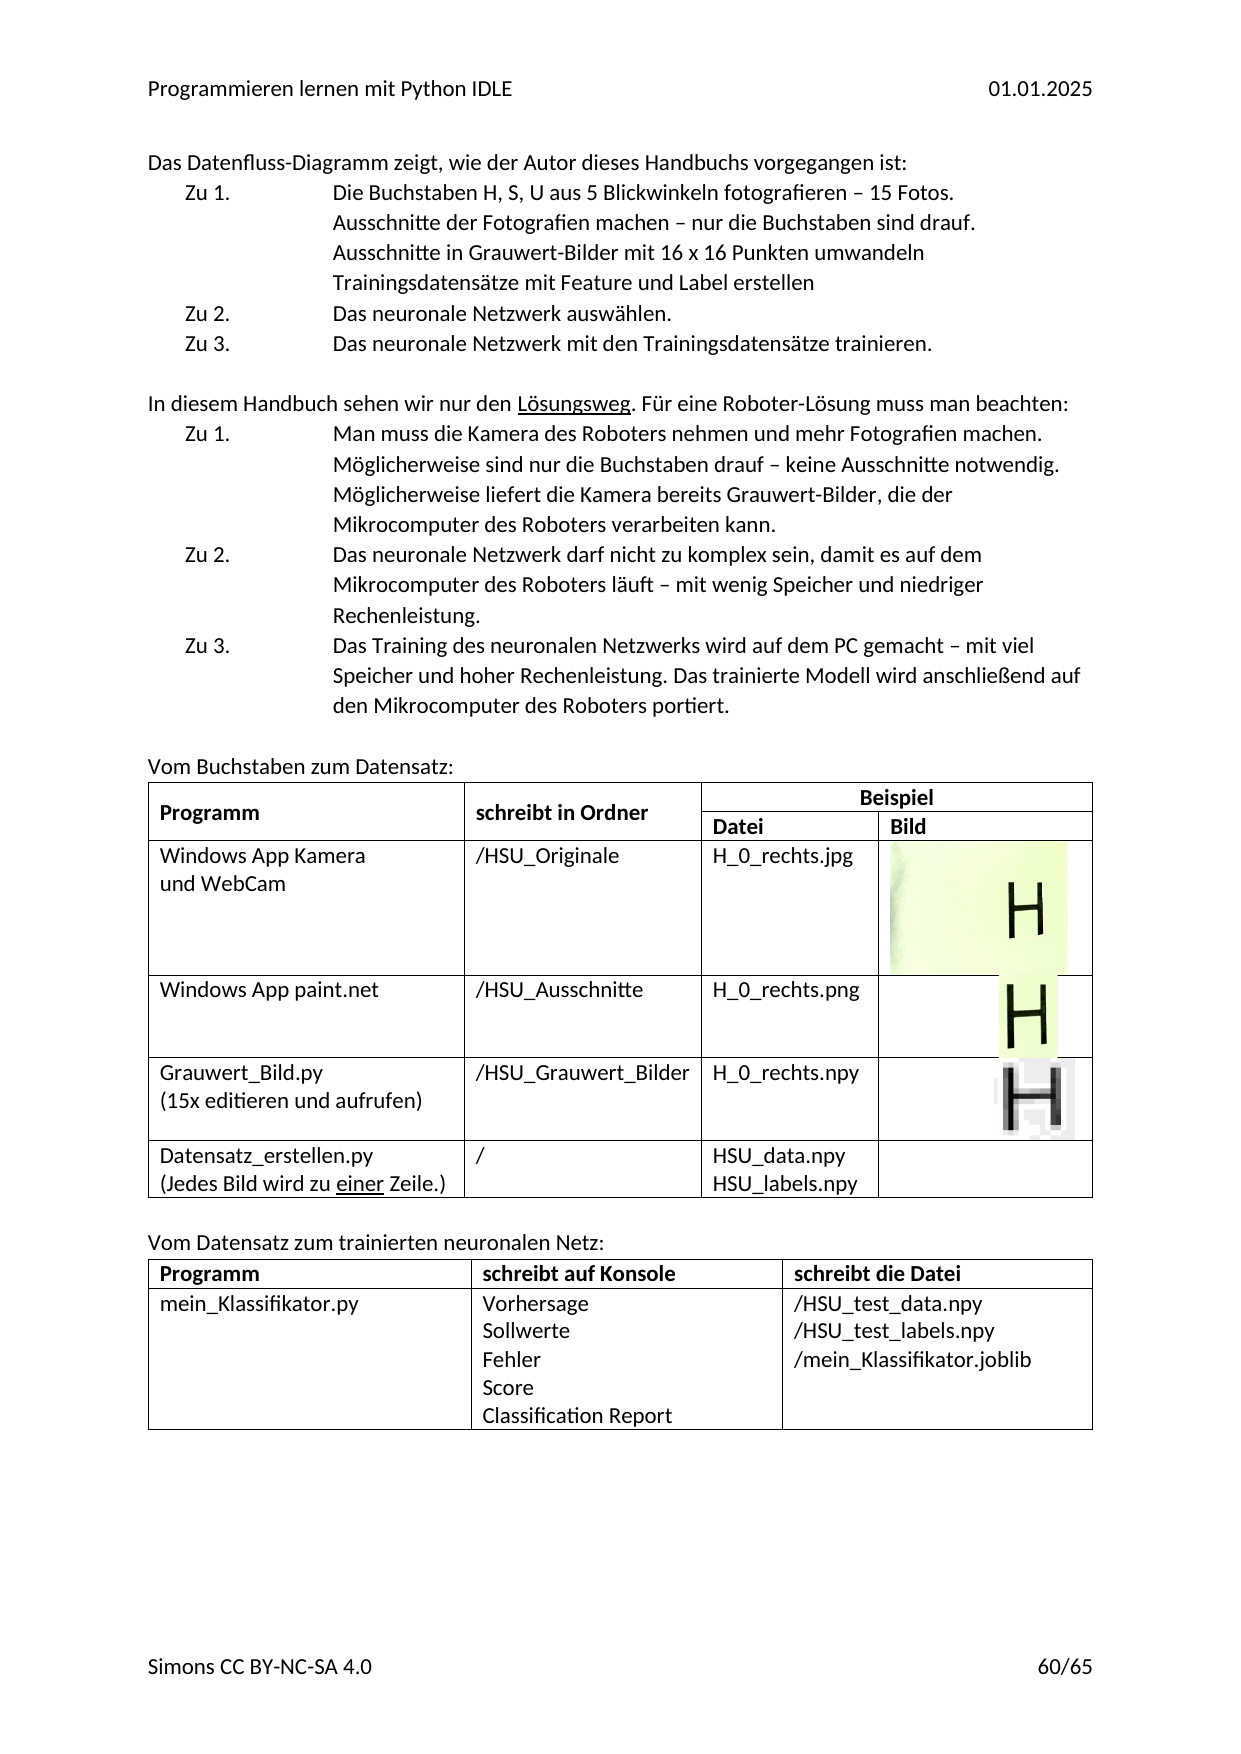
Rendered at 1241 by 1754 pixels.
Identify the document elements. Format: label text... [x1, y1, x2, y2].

table_cell [879, 1141, 1092, 1197]
list Das neuronale Netzwerk mit den Trainingsdatensätze trainieren. [185, 329, 1092, 357]
table_header Beispiel [702, 783, 1092, 811]
table_cell / [465, 1141, 701, 1197]
text Das Datenfluss-Diagramm zeigt, wie der Autor dieses Handbuchs vorgegangen ist: [148, 148, 1092, 176]
table_cell HSU_data.npy HSU_labels.npy [702, 1141, 878, 1197]
table_cell [1076, 1058, 1092, 1140]
table_cell Windows App Kamera und WebCam [149, 841, 464, 974]
table_cell Datei [702, 812, 878, 840]
table_cell /HSU_test_data.npy /HSU_test_labels.npy /mein_Klassifikator.joblib [783, 1289, 1092, 1429]
table_cell Datensatz_erstellen.py (Jedes Bild wird zu einer Zeile.) [149, 1141, 464, 1197]
list Man muss die Kamera des Roboters nehmen und mehr Fotografien machen. Möglicherweise sind nur die Buchstaben drauf – keine Ausschnitte notwendig. Möglicherweise liefert die Kamera bereits Grauwert-Bilder, die der Mikrocomputer des Roboters verarbeiten kann. [185, 419, 1092, 538]
table_header Programm [149, 1260, 471, 1288]
table_cell Grauwert_Bild.py (15x editieren und aufrufen) [149, 1058, 464, 1140]
table_cell H_0_rechts.png [702, 976, 878, 1057]
table_cell /HSU_Ausschnitte [465, 976, 701, 1057]
text In diesem Handbuch sehen wir nur den Lösungsweg. Für eine Roboter-Lösung muss man beachten: [148, 389, 1092, 417]
table_cell Windows App paint.net [149, 976, 464, 1057]
table_cell H_0_rechts.jpg [702, 841, 878, 974]
table_cell [879, 841, 890, 974]
table_header schreibt auf Konsole [472, 1260, 782, 1288]
list Das neuronale Netzwerk auswählen. [185, 299, 1092, 327]
table_cell [1068, 841, 1092, 974]
table_cell [879, 1058, 993, 1140]
table_cell Bild [879, 812, 1092, 840]
table_cell /HSU_Grauwert_Bilder [465, 1058, 701, 1140]
text Vom Buchstaben zum Datensatz: [148, 752, 1092, 780]
table_cell mein_Klassifikator.py [149, 1289, 471, 1429]
text Vom Datensatz zum trainierten neuronalen Netz: [148, 1228, 1092, 1256]
table_cell [1058, 976, 1092, 1057]
table_cell /HSU_Originale [465, 841, 701, 974]
table_header Programm [149, 783, 464, 840]
table_cell H_0_rechts.npy [702, 1058, 878, 1140]
list Das neuronale Netzwerk darf nicht zu komplex sein, damit es auf dem Mikrocomputer des Roboters läuft – mit wenig Speicher und niedriger Rechenleistung. [185, 540, 1092, 629]
list Das Training des neuronalen Netzwerks wird auf dem PC gemacht – mit viel Speicher und hoher Rechenleistung. Das trainierte Modell wird anschließend auf den Mikrocomputer des Roboters portiert. [185, 631, 1092, 719]
table_header schreibt in Ordner [465, 783, 701, 840]
table_cell Vorhersage Sollwerte Fehler Score Classification Report [472, 1289, 782, 1429]
list Die Buchstaben H, S, U aus 5 Blickwinkeln fotografieren – 15 Fotos. Ausschnitte der Fotografien machen – nur die Buchstaben sind drauf. Ausschnitte in Grauwert-Bilder mit 16 x 16 Punkten umwandeln Trainingsdatensätze mit Feature und Label erstellen [185, 178, 1092, 297]
table_header schreibt die Datei [783, 1260, 1092, 1288]
table_cell [879, 976, 998, 1057]
picture [890, 841, 1076, 1140]
